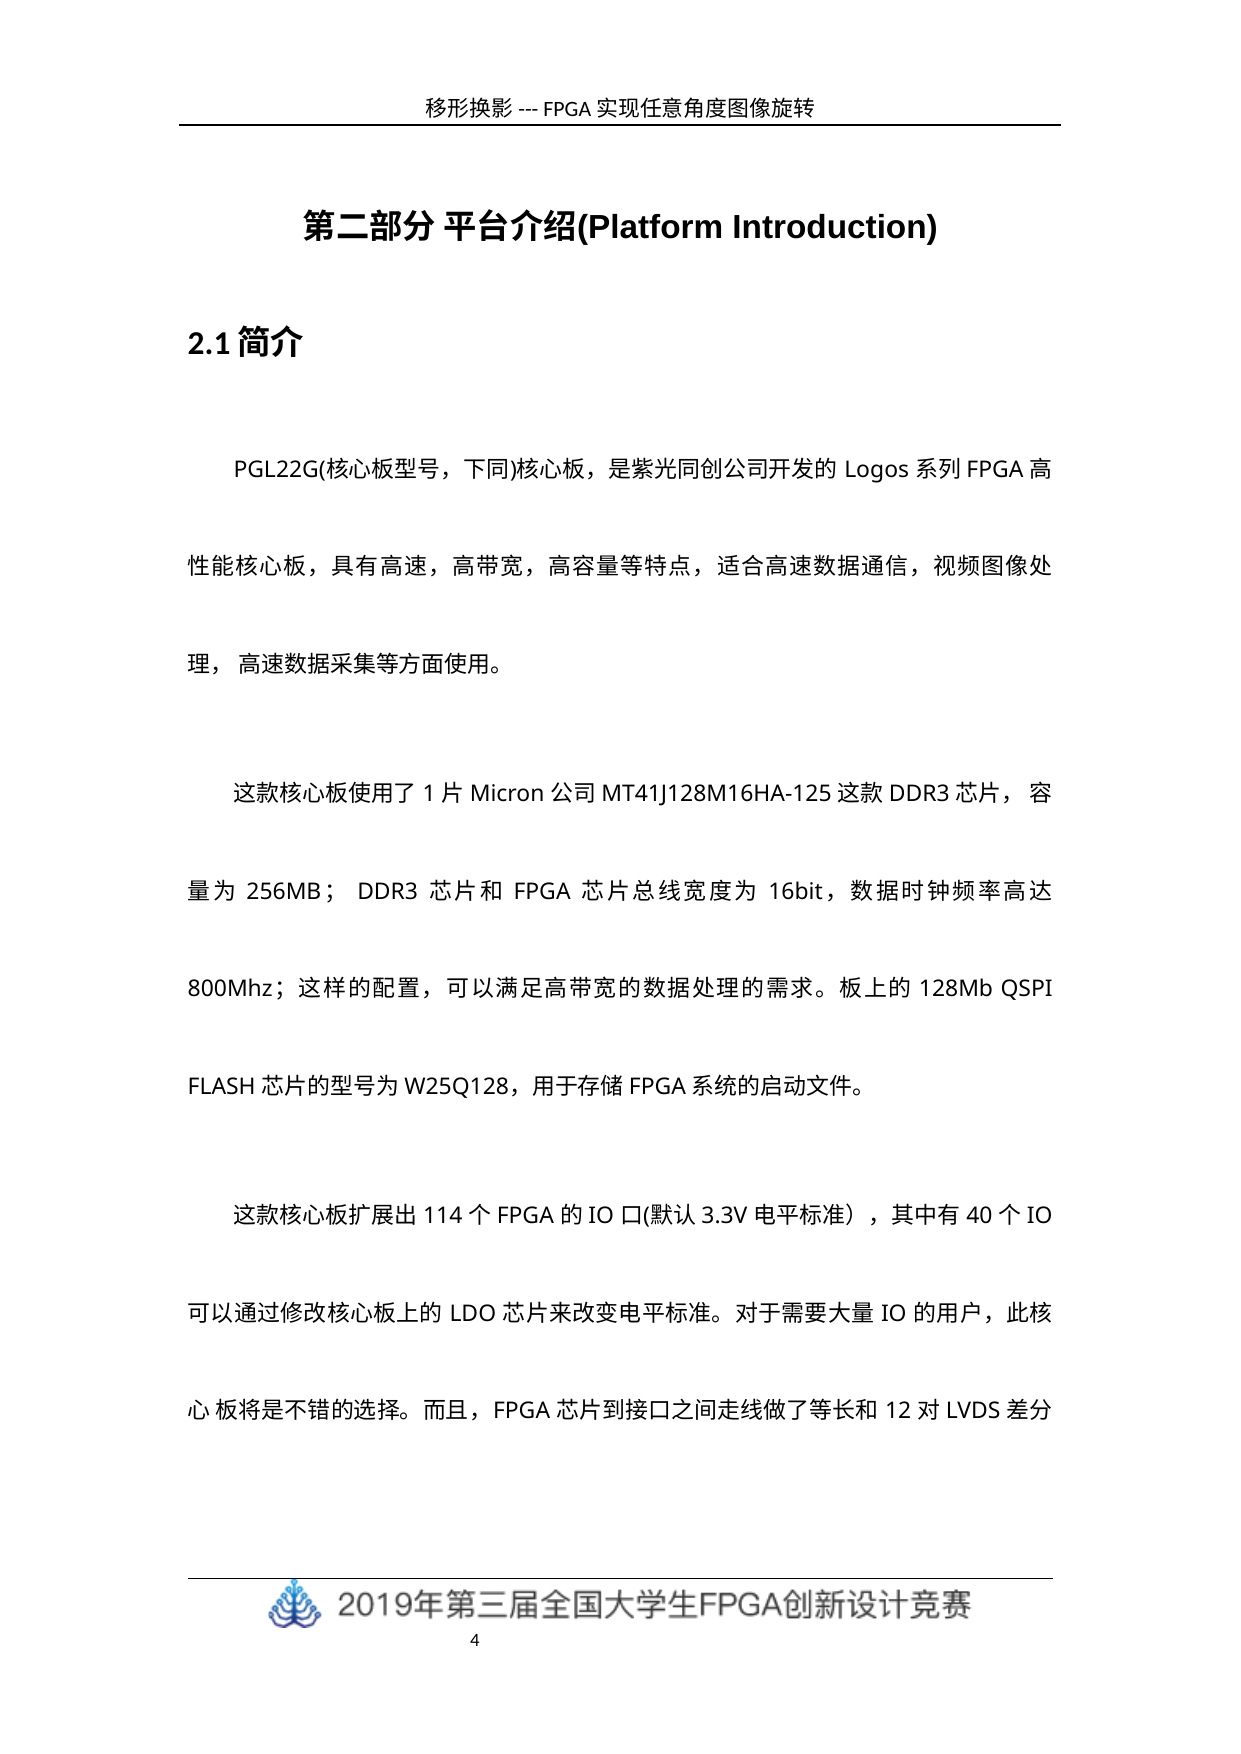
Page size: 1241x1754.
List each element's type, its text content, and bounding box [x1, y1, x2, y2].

subtitle 第二部分 平台介绍(Platform Introduction) [187, 192, 1053, 257]
picture [268, 1579, 972, 1628]
text 这款核心板使用了 1 片 Micron 公司MT41J128M16HA-125 这款 DDR3 芯片， 容量为 256MB； DDR3 芯片和 FPGA 芯片总线宽度为 16bit，数据时钟频率高达 800Mhz；这样的配置，可以满足高带宽的数据处理的需求。板上的128Mb QSPI FLASH 芯片的型号为 W25Q128，用于存储 FPGA 系统的启动文件。 [187, 759, 1053, 1117]
text PGL22G(核心板型号，下同)核心板，是紫光同创公司开发的 Logos 系列 FPGA 高性能核心板，具有高速，高带宽，高容量等特点，适合高速数据通信，视频图像处理， 高速数据采集等方面使用。 [187, 434, 1053, 694]
subtitle 2.1简介 [187, 308, 1053, 373]
